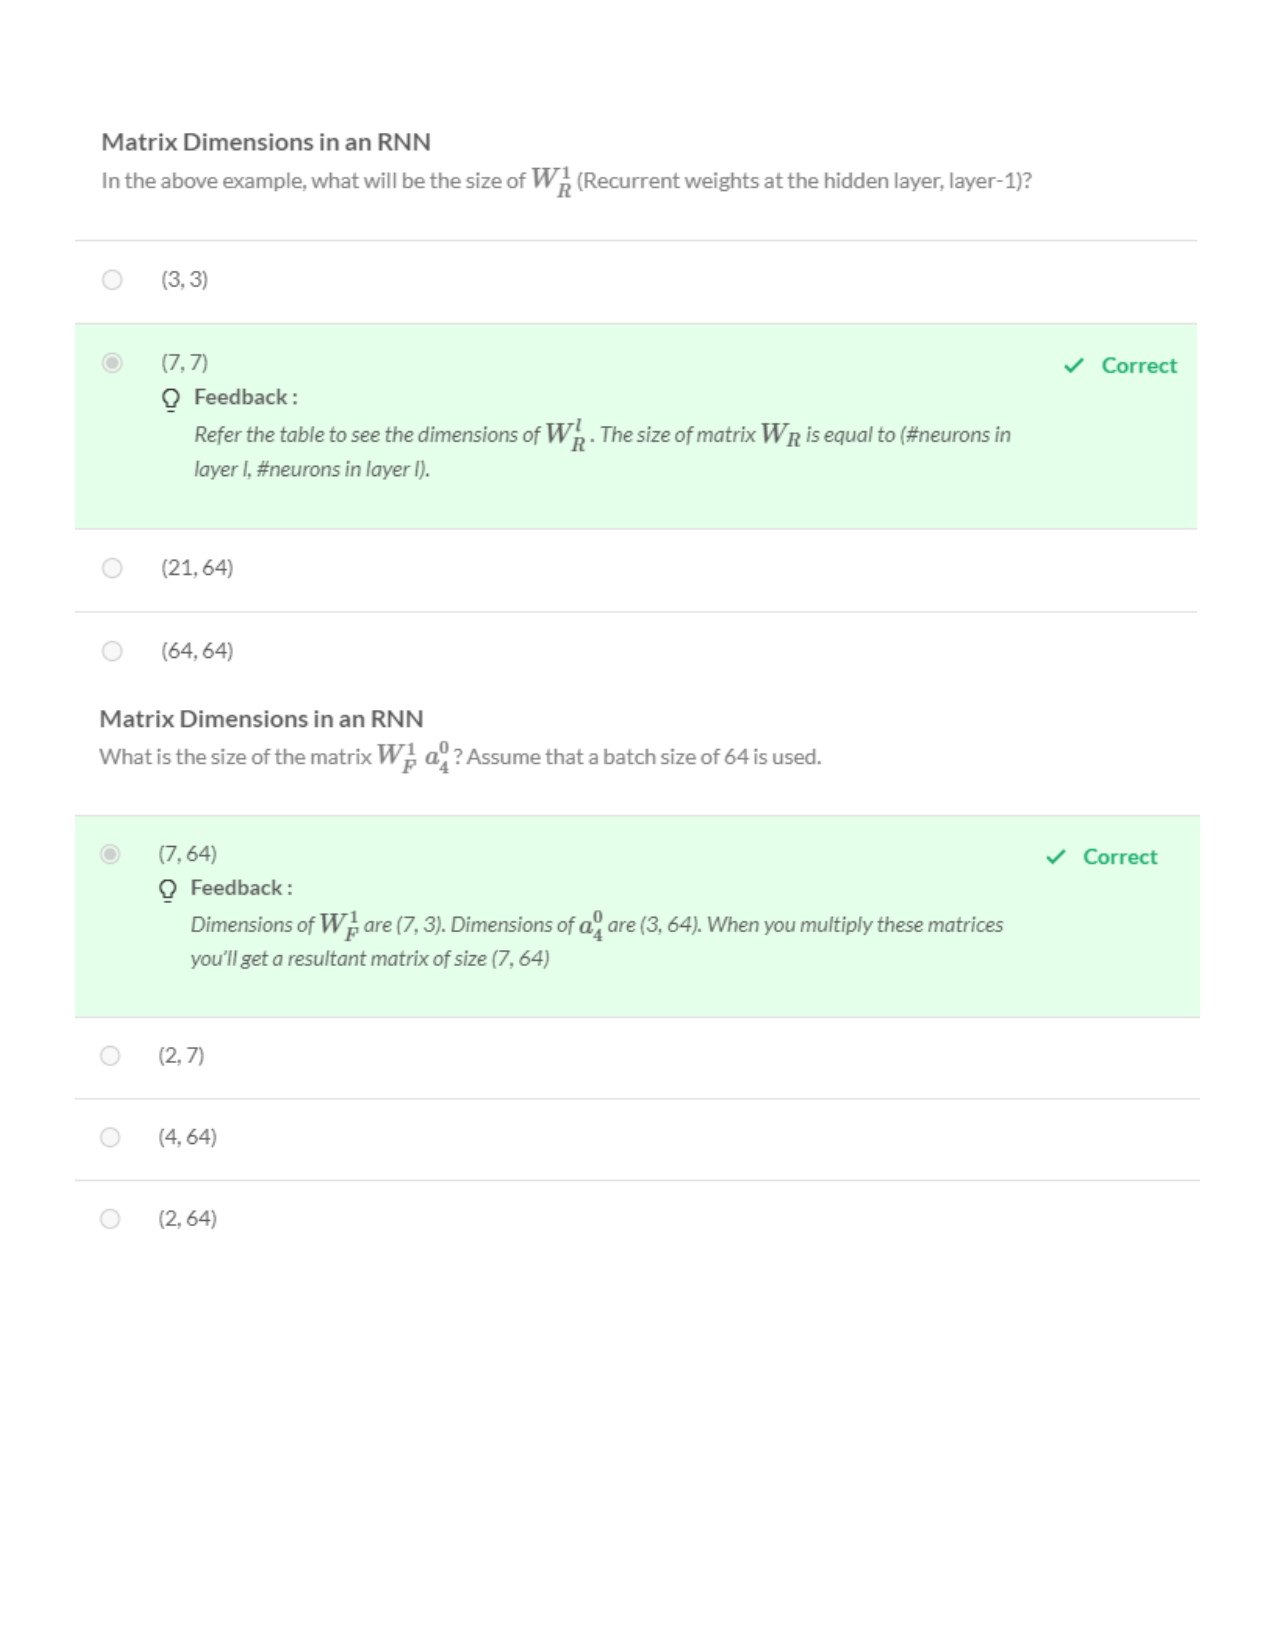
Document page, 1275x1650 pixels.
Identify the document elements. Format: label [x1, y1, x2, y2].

picture [75, 121, 1198, 671]
picture [75, 689, 1200, 1243]
